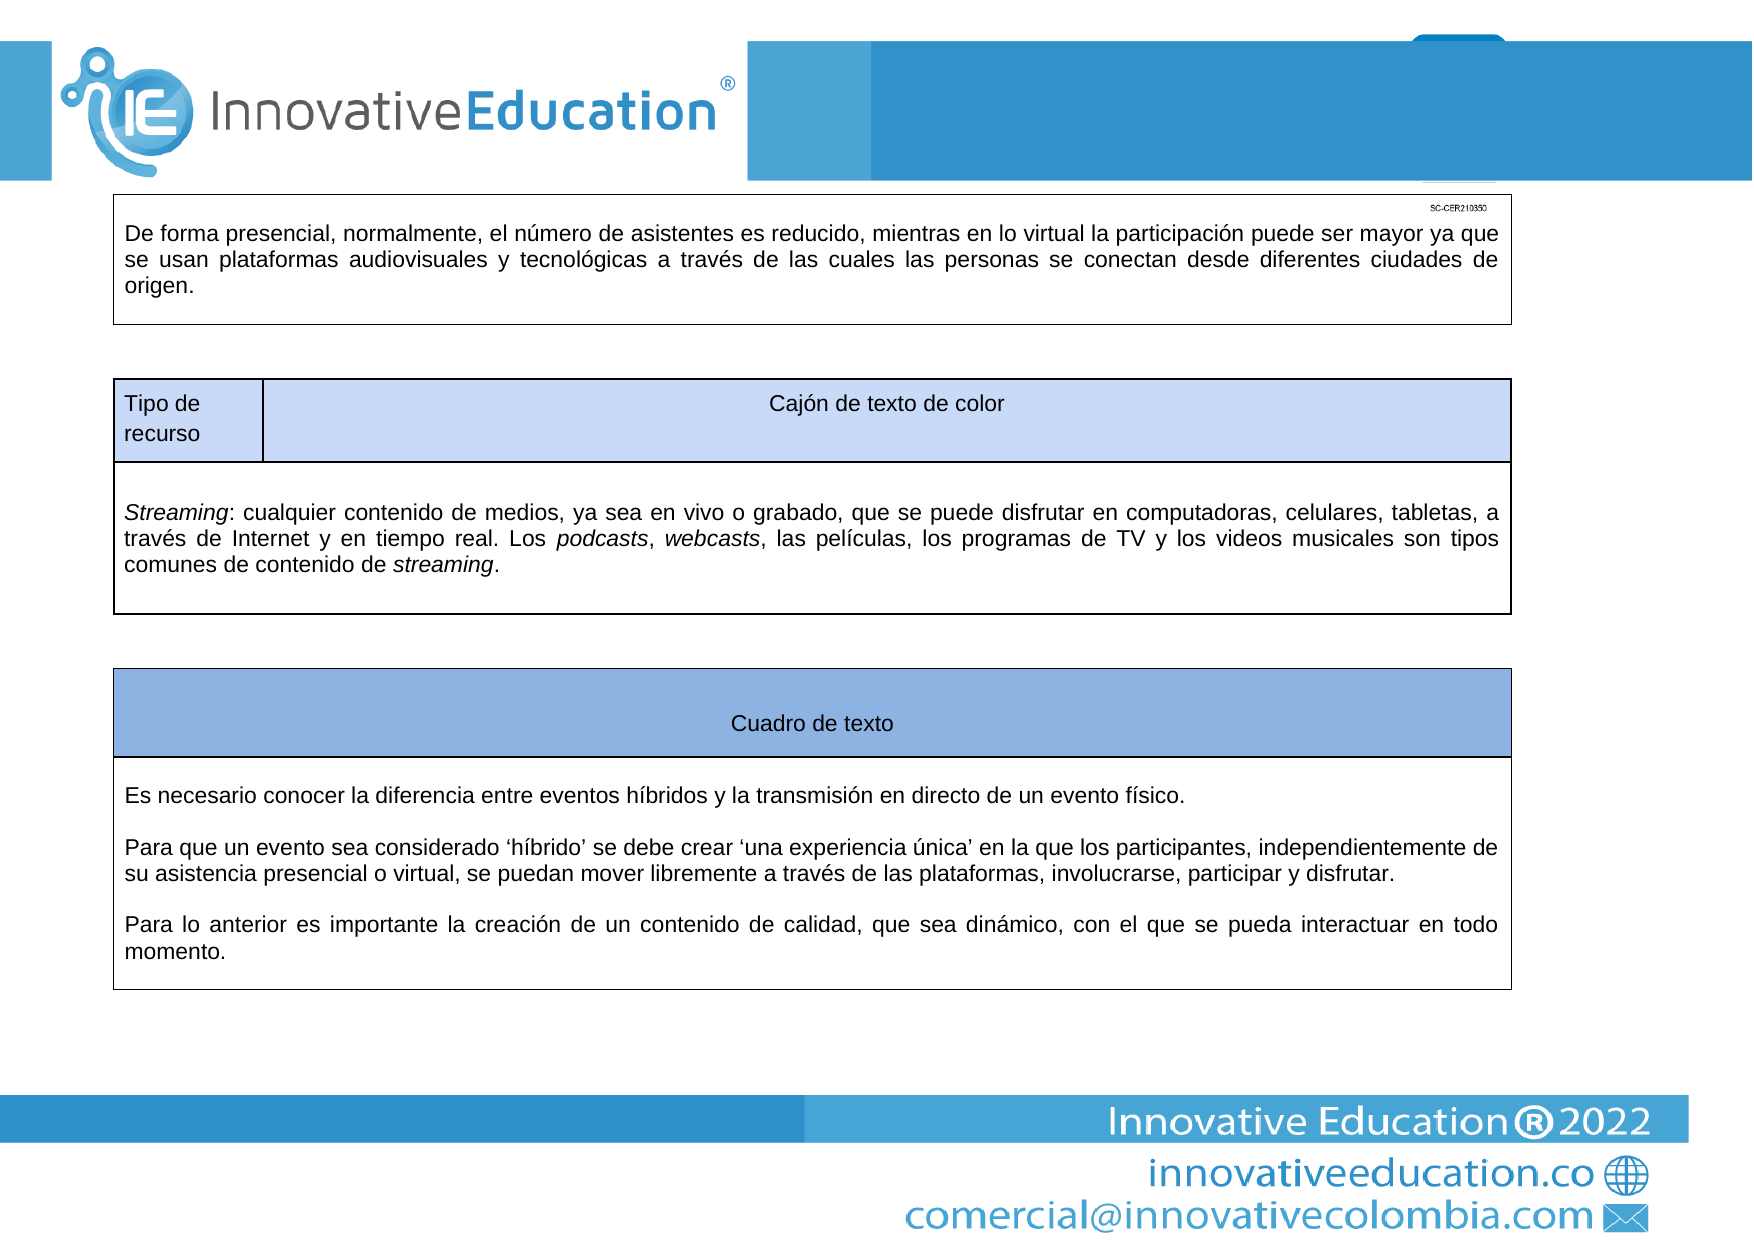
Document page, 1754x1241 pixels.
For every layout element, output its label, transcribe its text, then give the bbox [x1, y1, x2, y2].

table_header Cuadro de texto [114, 669, 1511, 756]
table_cell Streaming: cualquier contenido de medios, ya sea en vivo o grabado, que se puede disfrutar en computadoras, celulares, tabletas, a través de Internet y en tiempo real. Los podcasts, webcasts, las películas, los programas de TV y los videos musicales son tipos comunes de contenido de streaming. [115, 463, 1510, 613]
table_header Cajón de texto de color [264, 380, 1510, 461]
table_header Tipo de recurso [115, 380, 262, 461]
table_cell Es necesario conocer la diferencia entre eventos híbridos y la transmisión en directo de un evento físico. Para que un evento sea considerado ‘híbrido’ se debe crear ‘una experiencia única’ en la que los participantes, independientemente de su asistencia presencial o virtual, se puedan mover libremente a través de las plataformas, involucrarse, participar y disfrutar. Para lo anterior es importante la creación de un contenido de calidad, que sea dinámico, con el que se pueda interactuar en todo momento. [114, 758, 1511, 989]
picture [0, 1093, 1689, 1239]
picture [0, 28, 1752, 194]
